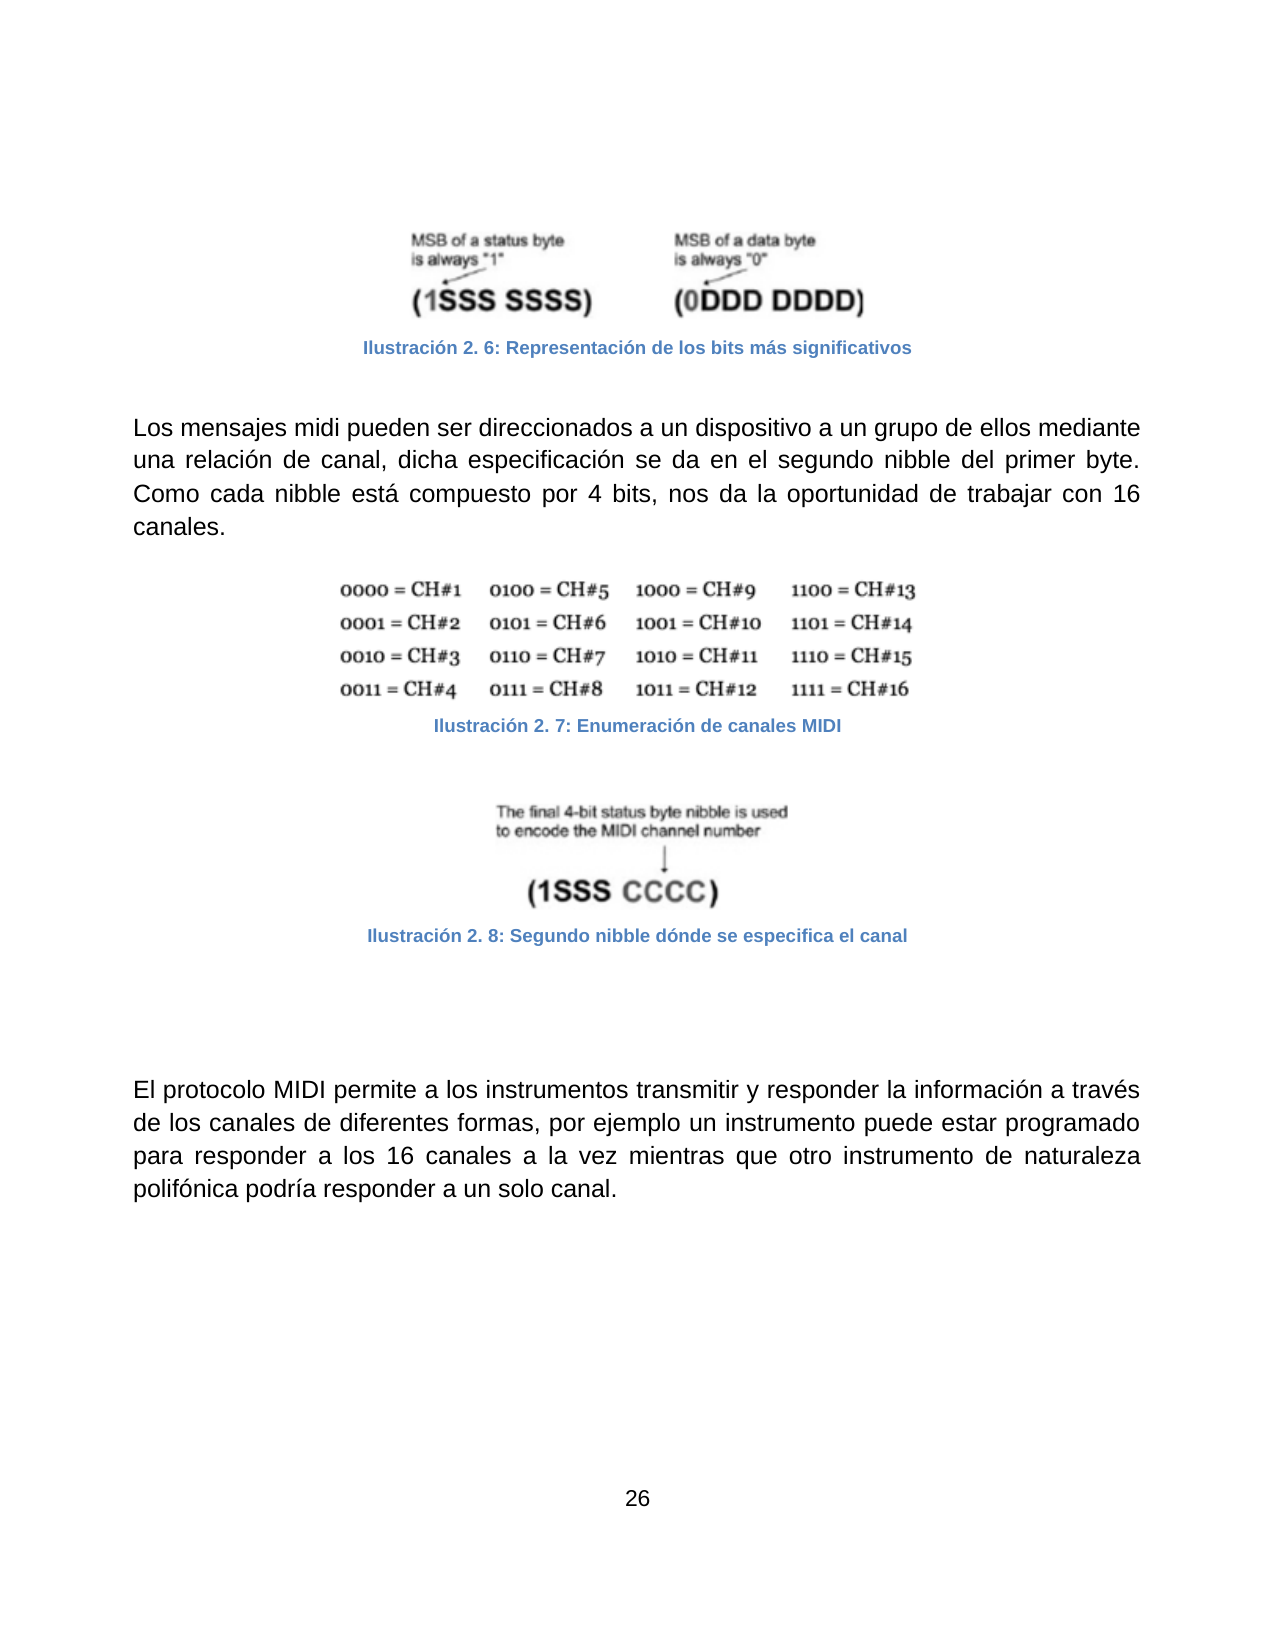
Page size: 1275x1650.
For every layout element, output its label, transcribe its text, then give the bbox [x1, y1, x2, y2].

picture [480, 790, 802, 921]
text Ilustración 2. 7: Enumeración de canales MIDI [133, 715, 1142, 737]
picture [393, 216, 883, 334]
text Los mensajes midi pueden ser direccionados a un dispositivo a un grupo de ellos mediante una relación de canal, dicha especificación se da en el segundo nibble del primer byte. Como cada nibble está compuesto por 4 bits, nos da la oportunidad de trabajar con 16 canales. [133, 412, 1142, 540]
text Ilustración 2. 8: Segundo nibble dónde se especifica el canal [133, 924, 1142, 946]
text Ilustración 2. 6: Representación de los bits más significativos [133, 337, 1142, 359]
picture [330, 577, 945, 712]
text El protocolo MIDI permite a los instrumentos transmitir y responder la información a través de los canales de diferentes formas, por ejemplo un instrumento puede estar programado para responder a los 16 canales a la vez mientras que otro instrumento de naturaleza polifónica podría responder a un solo canal. [133, 1075, 1142, 1203]
